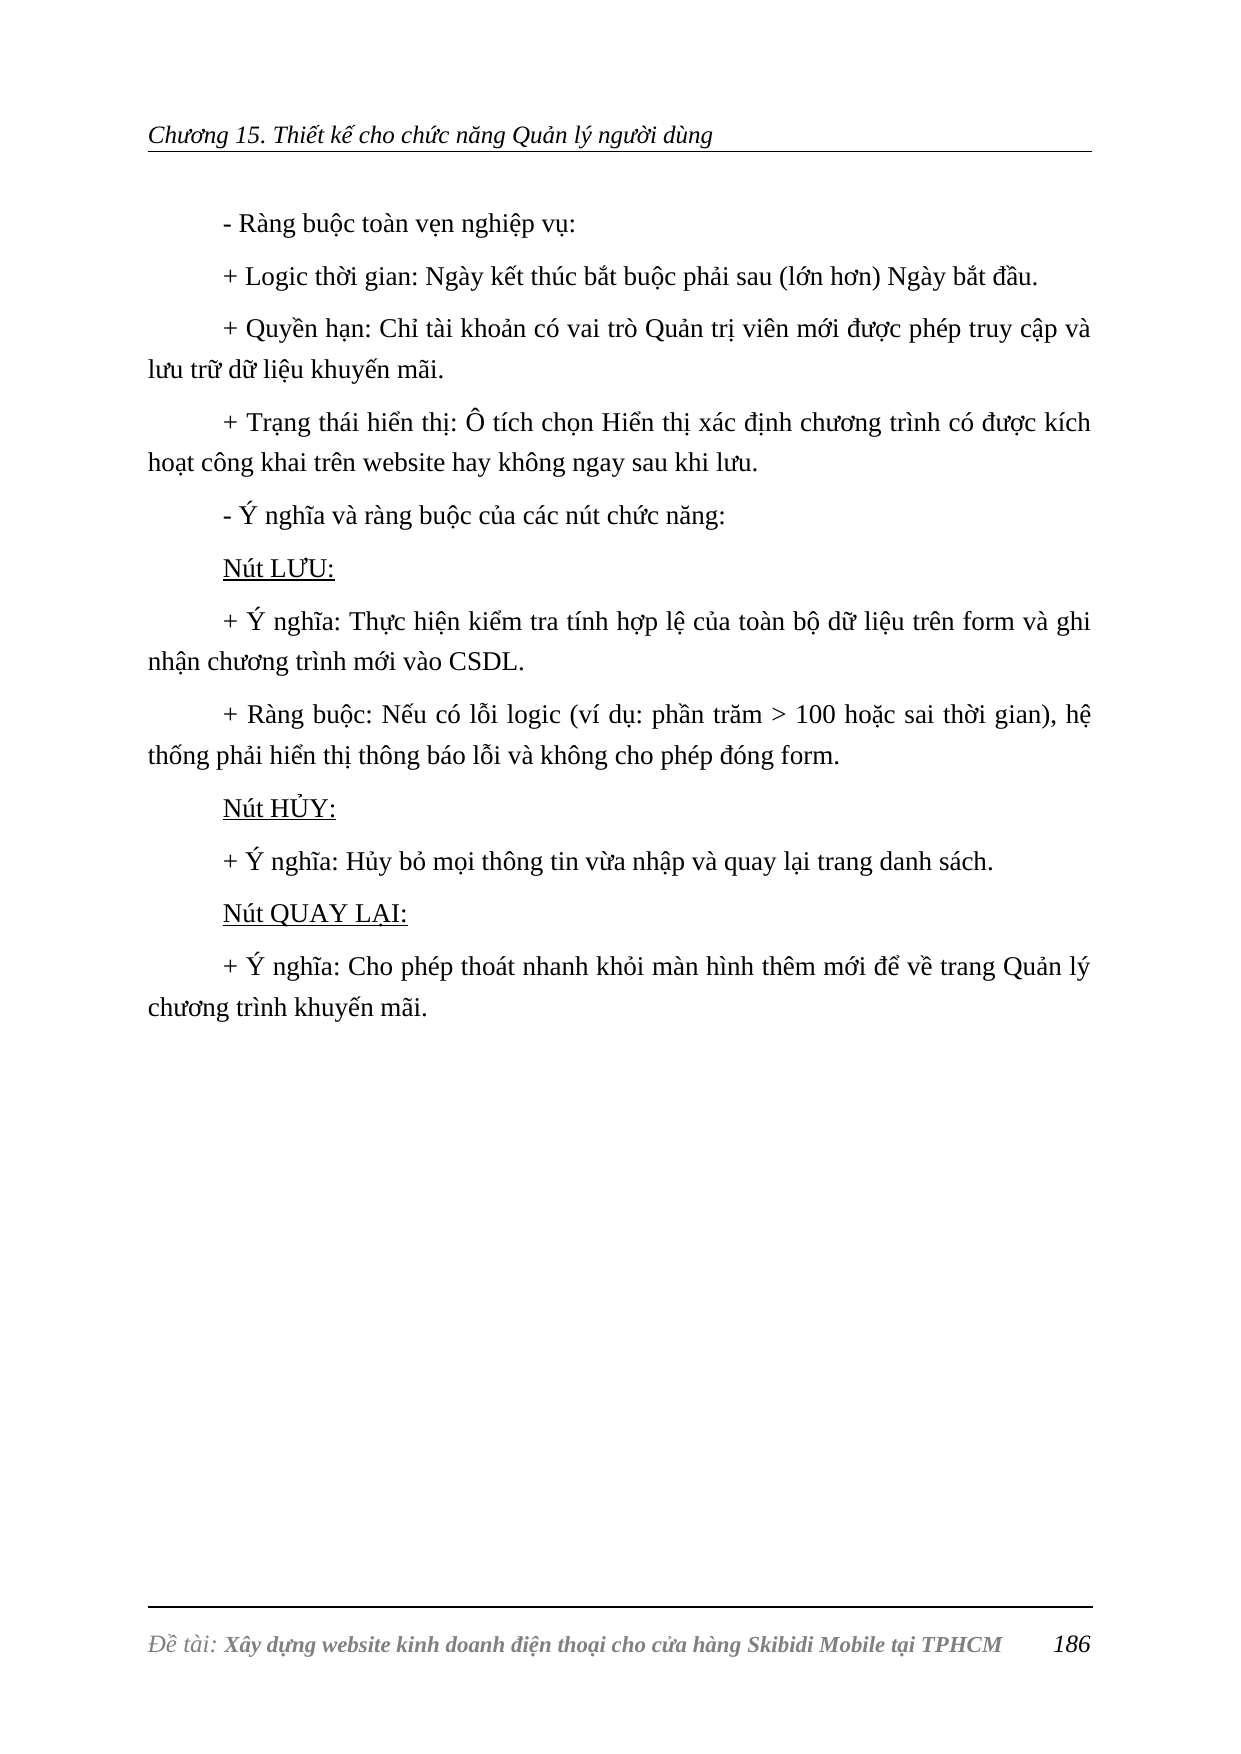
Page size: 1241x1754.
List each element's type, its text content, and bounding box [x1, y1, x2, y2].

text + Ý nghĩa: Hủy bỏ mọi thông tin vừa nhập và quay lại trang danh sách. [148, 845, 1092, 876]
text Nút LƯU: [148, 552, 1092, 583]
text + Logic thời gian: Ngày kết thúc bắt buộc phải sau (lớn hơn) Ngày bắt đầu. [148, 260, 1092, 291]
text + Ý nghĩa: Cho phép thoát nhanh khỏi màn hình thêm mới để về trang Quản lý chương trình khuyến mãi. [148, 951, 1092, 1022]
text - Ý nghĩa và ràng buộc của các nút chức năng: [148, 499, 1092, 530]
text + Quyền hạn: Chỉ tài khoản có vai trò Quản trị viên mới được phép truy cập và lưu trữ dữ liệu khuyến mãi. [148, 313, 1092, 384]
text + Ràng buộc: Nếu có lỗi logic (ví dụ: phần trăm > 100 hoặc sai thời gian), hệ thống phải hiển thị thông báo lỗi và không cho phép đóng form. [148, 698, 1092, 770]
text + Ý nghĩa: Thực hiện kiểm tra tính hợp lệ của toàn bộ dữ liệu trên form và ghi nhận chương trình mới vào CSDL. [148, 605, 1092, 677]
text Nút HỦY: [148, 792, 1092, 823]
text + Trạng thái hiển thị: Ô tích chọn Hiển thị xác định chương trình có được kích hoạt công khai trên website hay không ngay sau khi lưu. [148, 406, 1092, 477]
text - Ràng buộc toàn vẹn nghiệp vụ: [148, 207, 1092, 238]
text Nút QUAY LẠI: [148, 898, 1092, 929]
